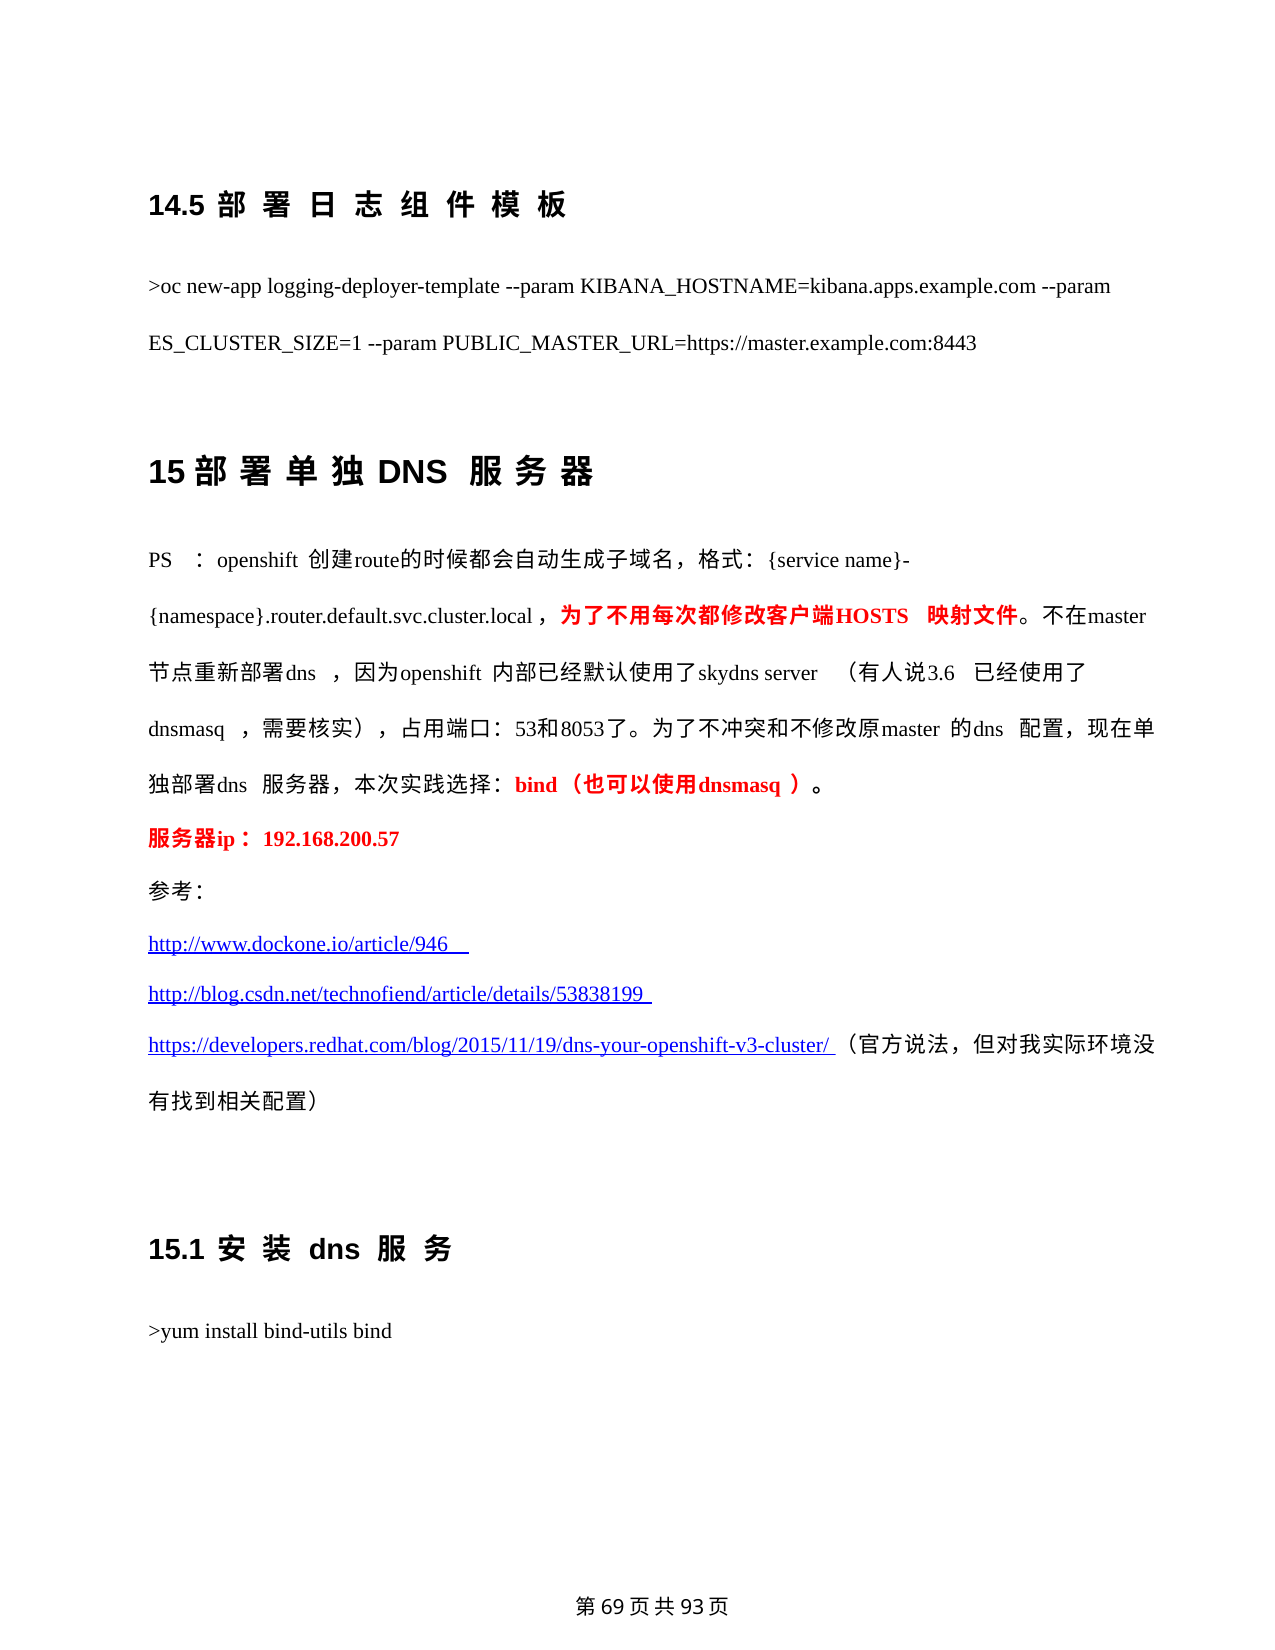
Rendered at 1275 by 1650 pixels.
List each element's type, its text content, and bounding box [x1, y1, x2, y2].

text >oc new-app logging-deployer-template --param KIBANA_HOSTNAME=kibana.apps.example.com --param ES_CLUSTER_SIZE=1 --param PUBLIC_MASTER_URL=https://master.example.com:8443 [148, 267, 1156, 361]
text 参考： [148, 871, 1156, 908]
subtitle 安装dns服务 [148, 1209, 1156, 1284]
text http://www.dockone.io/article/946 [148, 924, 1156, 962]
text 服务器ip：192.168.200.57 [148, 818, 1156, 855]
text >yum install bind-utils bind [148, 1312, 1156, 1349]
text PS：openshift创建route的时候都会自动生成子域名，格式：{service name}-{namespace}.router.default.svc.cluster.local，为了不用每次都修改客户端HOSTS映射文件。不在master节点重新部署dns，因为openshift内部已经默认使用了skydns server（有人说3.6已经使用了dnsmasq，需要核实），占用端口：53和8053了。为了不冲突和不修改原master的dns配置，现在单独部署dns服务器，本次实践选择：bind（也可以使用dnsmasq）。 [148, 539, 1156, 802]
text http://blog.csdn.net/technofiend/article/details/53838199 [148, 974, 1156, 1012]
subtitle 部署日志组件模板 [148, 165, 1156, 240]
subtitle 部署单独DNS服务器 [148, 432, 1156, 507]
text https://developers.redhat.com/blog/2015/11/19/dns-your-openshift-v3-cluster/（官方说法，但对我实际环境没有找到相关配置） [148, 1024, 1156, 1118]
